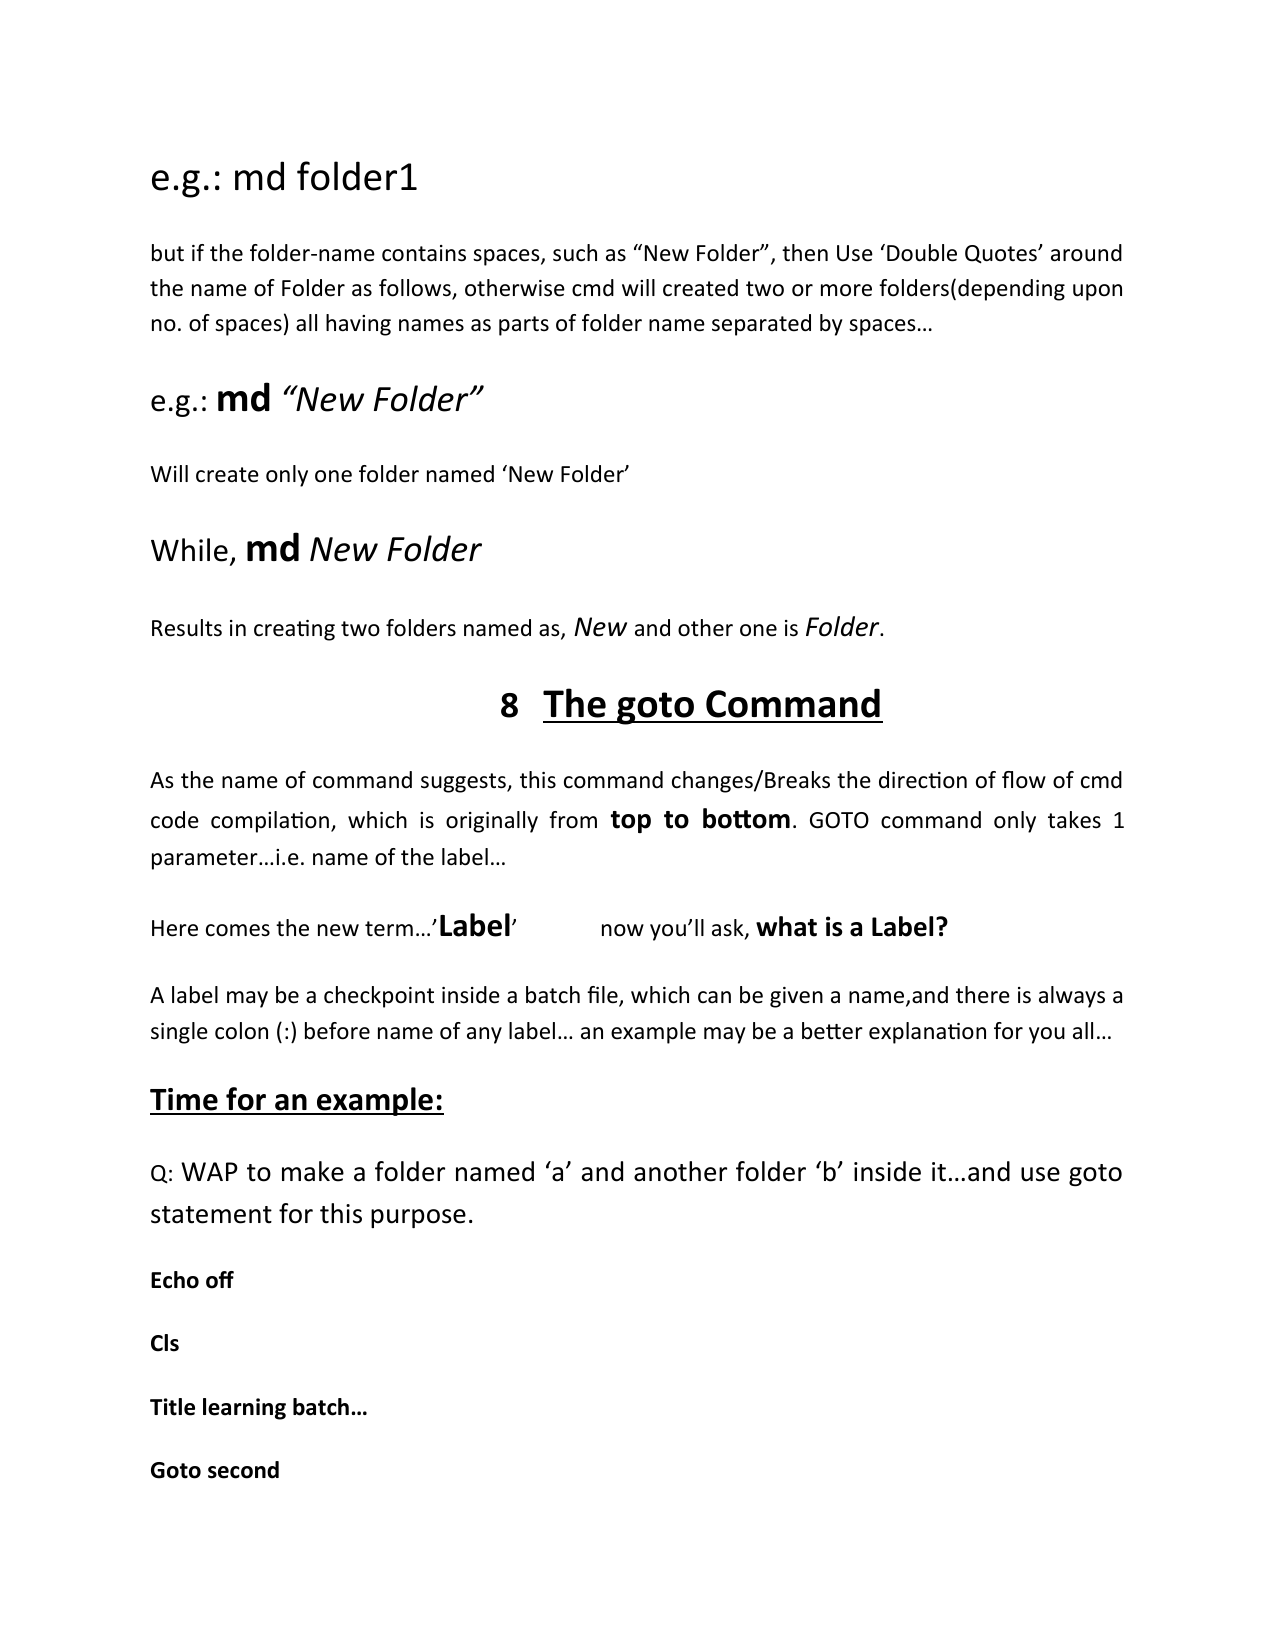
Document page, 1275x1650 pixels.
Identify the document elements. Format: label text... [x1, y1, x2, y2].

text Echo off [150, 1264, 1126, 1294]
text A label may be a checkpoint inside a batch file, which can be given a name,and there is always a single colon (:) before name of any label… an example may be a better explanation for you all… [150, 979, 1126, 1045]
text Q: WAP to make a folder named ‘a’ and another folder ‘b’ inside it…and use goto statement for this purpose. [150, 1153, 1126, 1230]
text As the name of command suggests, this command changes/Breaks the direction of flow of cmd code compilation, which is originally from top to bottom. GOTO command only takes 1 parameter…i.e. name of the label… [150, 764, 1126, 872]
text Here comes the new term…’Label’ now you’ll ask, what is a Label? [150, 904, 1126, 945]
text e.g.: md folder1 [150, 150, 1126, 201]
list The goto Command [257, 677, 1126, 728]
text but if the folder-name contains spaces, such as “New Folder”, then Use ‘Double Quotes’ around the name of Folder as follows, otherwise cmd will created two or more folders(depending upon no. of spaces) all having names as parts of folder name separated by spaces… [150, 237, 1126, 338]
text Results in creating two folders named as, New and other one is Folder. [150, 608, 1126, 644]
text Goto second [150, 1454, 1126, 1484]
text Title learning batch… [150, 1391, 1126, 1421]
text Cls [150, 1327, 1126, 1358]
text Will create only one folder named ‘New Folder’ [150, 458, 1126, 488]
text e.g.: md “New Folder” [150, 371, 1126, 422]
text Time for an example: [150, 1078, 1126, 1119]
text While, md New Folder [150, 521, 1126, 572]
